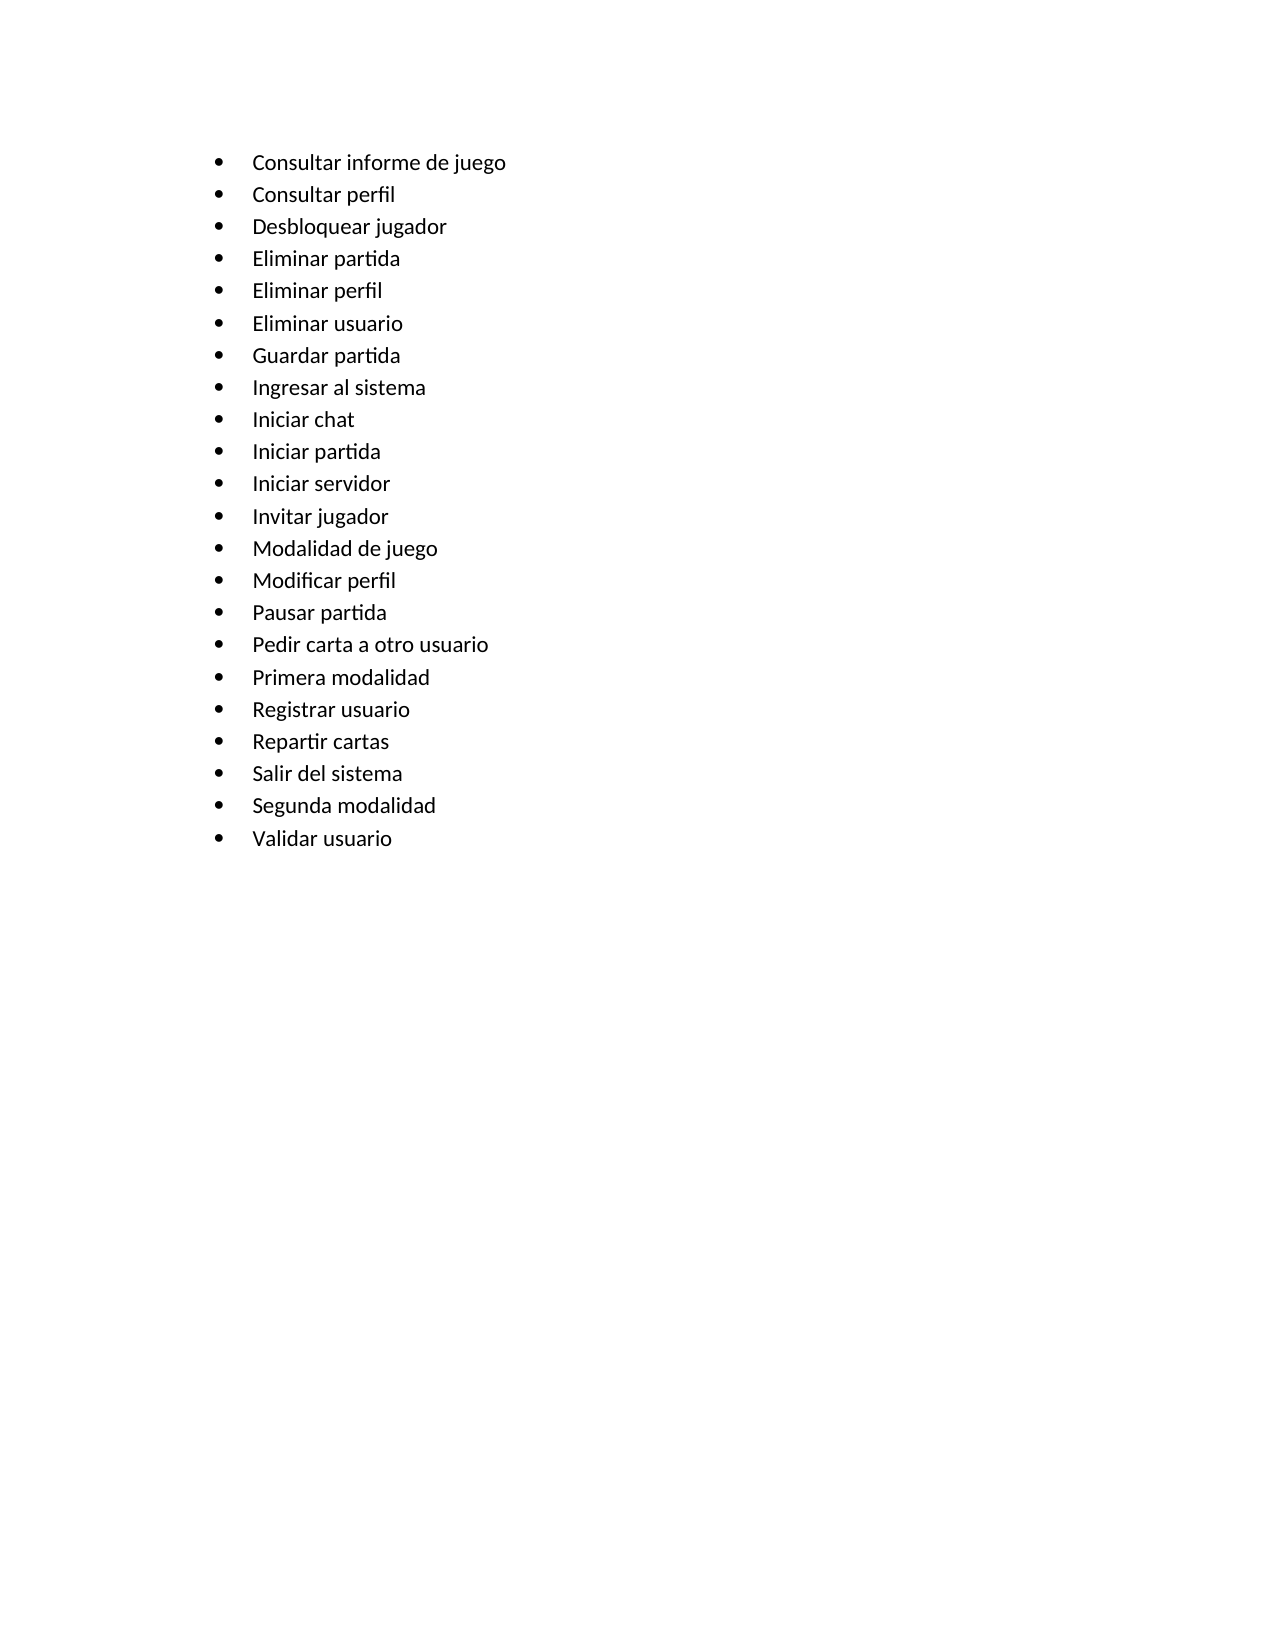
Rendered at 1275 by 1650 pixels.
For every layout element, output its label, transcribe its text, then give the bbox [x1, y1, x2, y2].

list Pedir carta a otro usuario [215, 631, 1098, 658]
list Eliminar partida [215, 244, 1098, 272]
list Repartir cartas [215, 727, 1098, 755]
list Iniciar chat [215, 405, 1098, 433]
list Iniciar servidor [215, 469, 1098, 498]
list Consultar perfil [215, 180, 1098, 208]
list Eliminar perfil [215, 276, 1098, 304]
list Guardar partida [215, 341, 1098, 369]
list Registrar usuario [215, 695, 1098, 723]
list Primera modalidad [215, 663, 1098, 691]
list Consultar informe de juego [215, 148, 1098, 176]
list Salir del sistema [215, 759, 1098, 787]
list Validar usuario [215, 824, 1098, 852]
list Iniciar partida [215, 437, 1098, 465]
list Modificar perfil [215, 566, 1098, 594]
list Pausar partida [215, 598, 1098, 626]
list Modalidad de juego [215, 534, 1098, 562]
list Ingresar al sistema [215, 373, 1098, 401]
list Eliminar usuario [215, 309, 1098, 337]
list Desbloquear jugador [215, 212, 1098, 240]
list Segunda modalidad [215, 791, 1098, 819]
list Invitar jugador [215, 502, 1098, 530]
